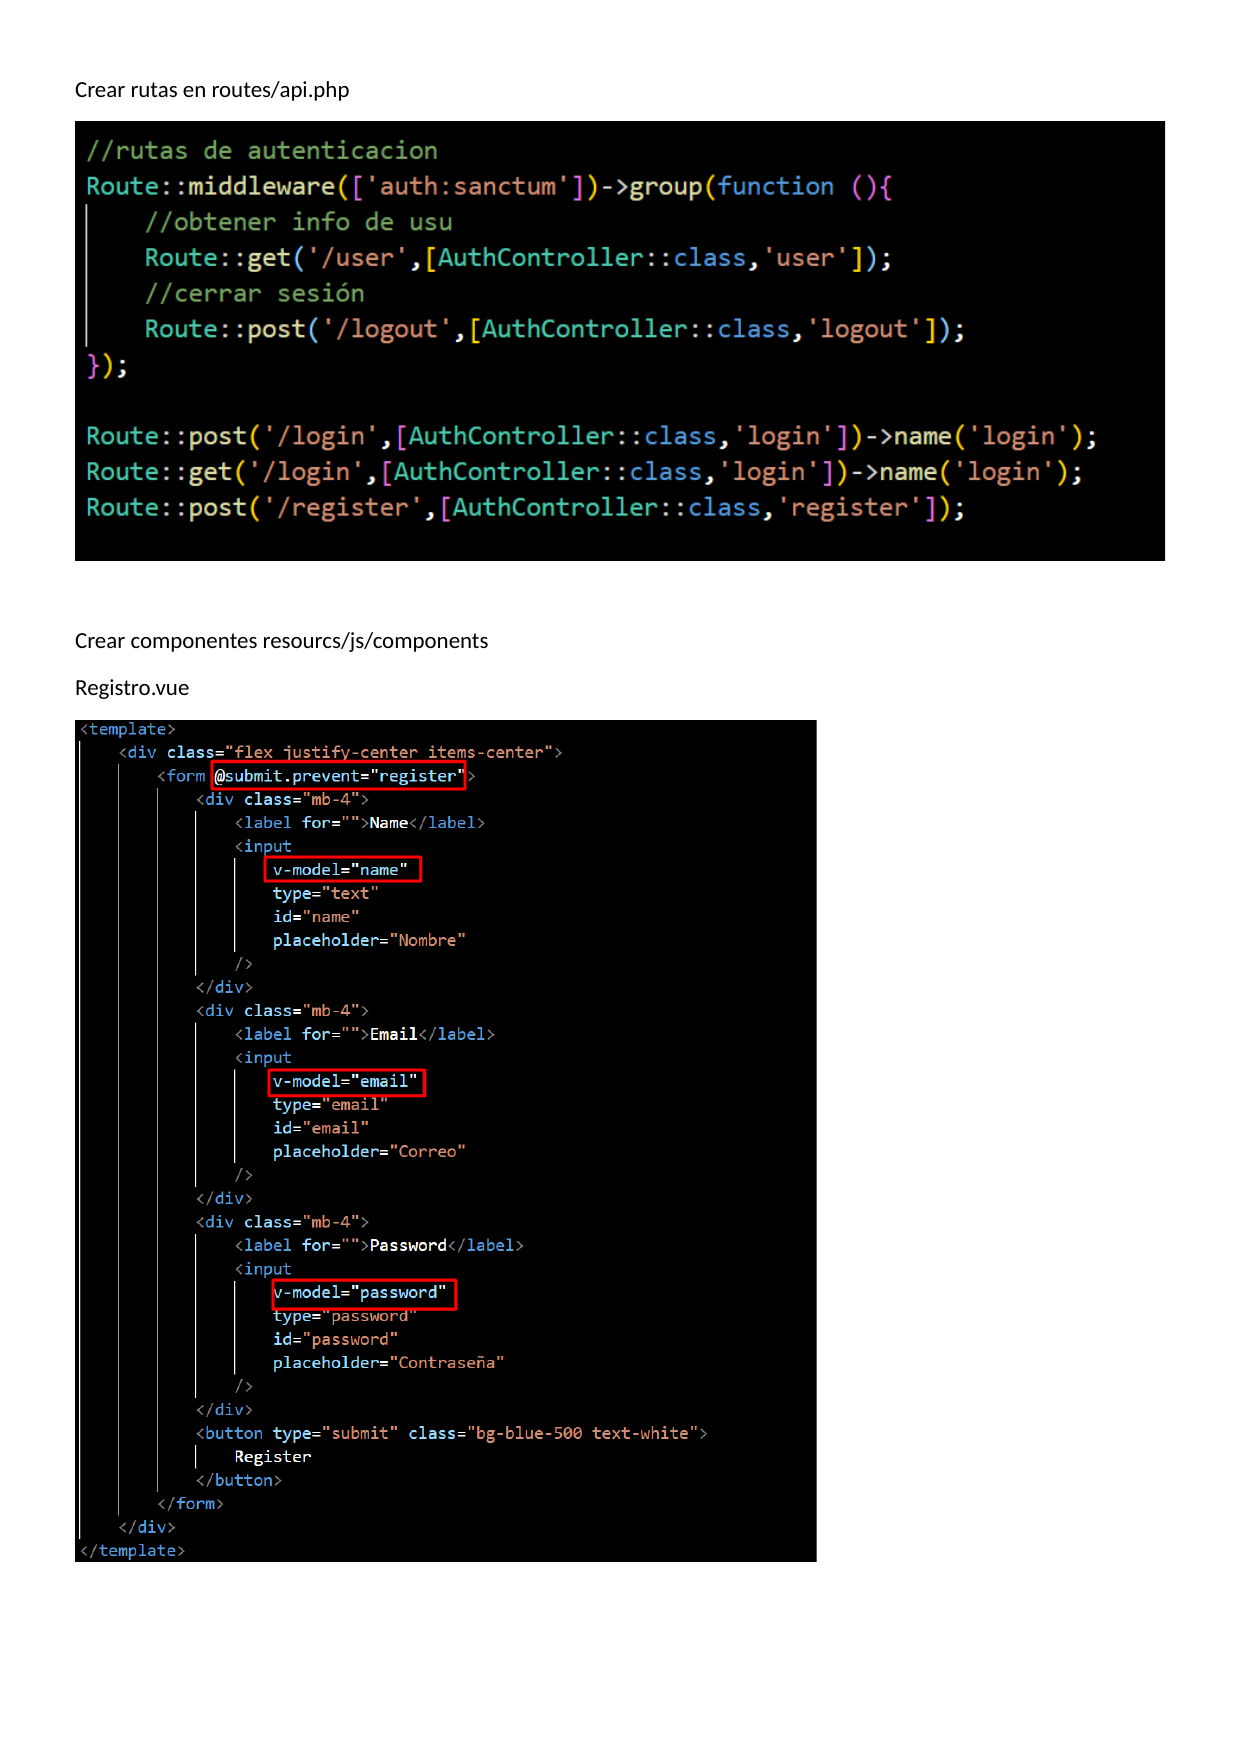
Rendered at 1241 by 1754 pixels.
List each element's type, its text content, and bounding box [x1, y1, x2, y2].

picture [75, 720, 817, 1562]
text Crear componentes resourcs/js/components [75, 627, 1165, 654]
picture [75, 121, 1166, 561]
text Crear rutas en routes/api.php [75, 75, 1165, 103]
text Registro.vue [75, 673, 1165, 701]
